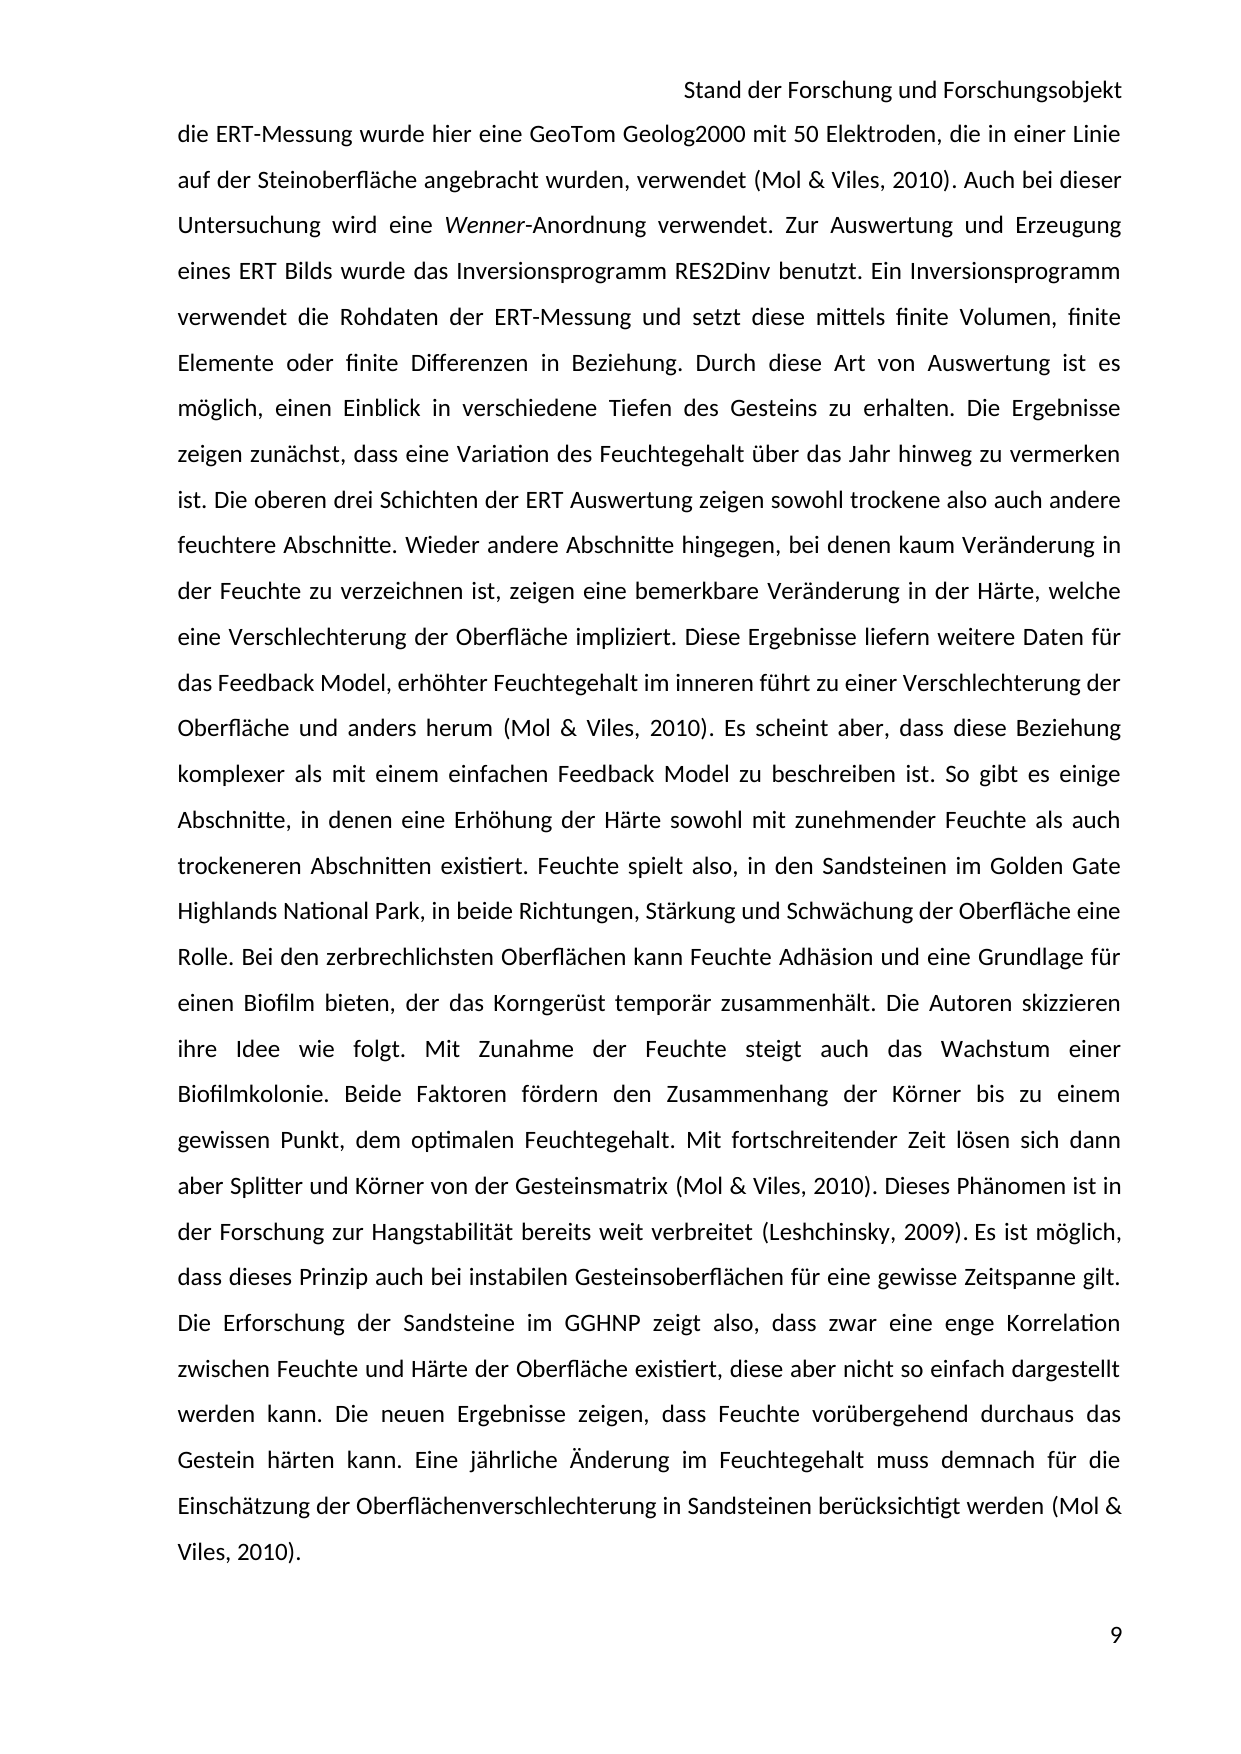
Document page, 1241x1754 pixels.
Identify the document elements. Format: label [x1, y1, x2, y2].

text [177, 118, 1122, 1566]
